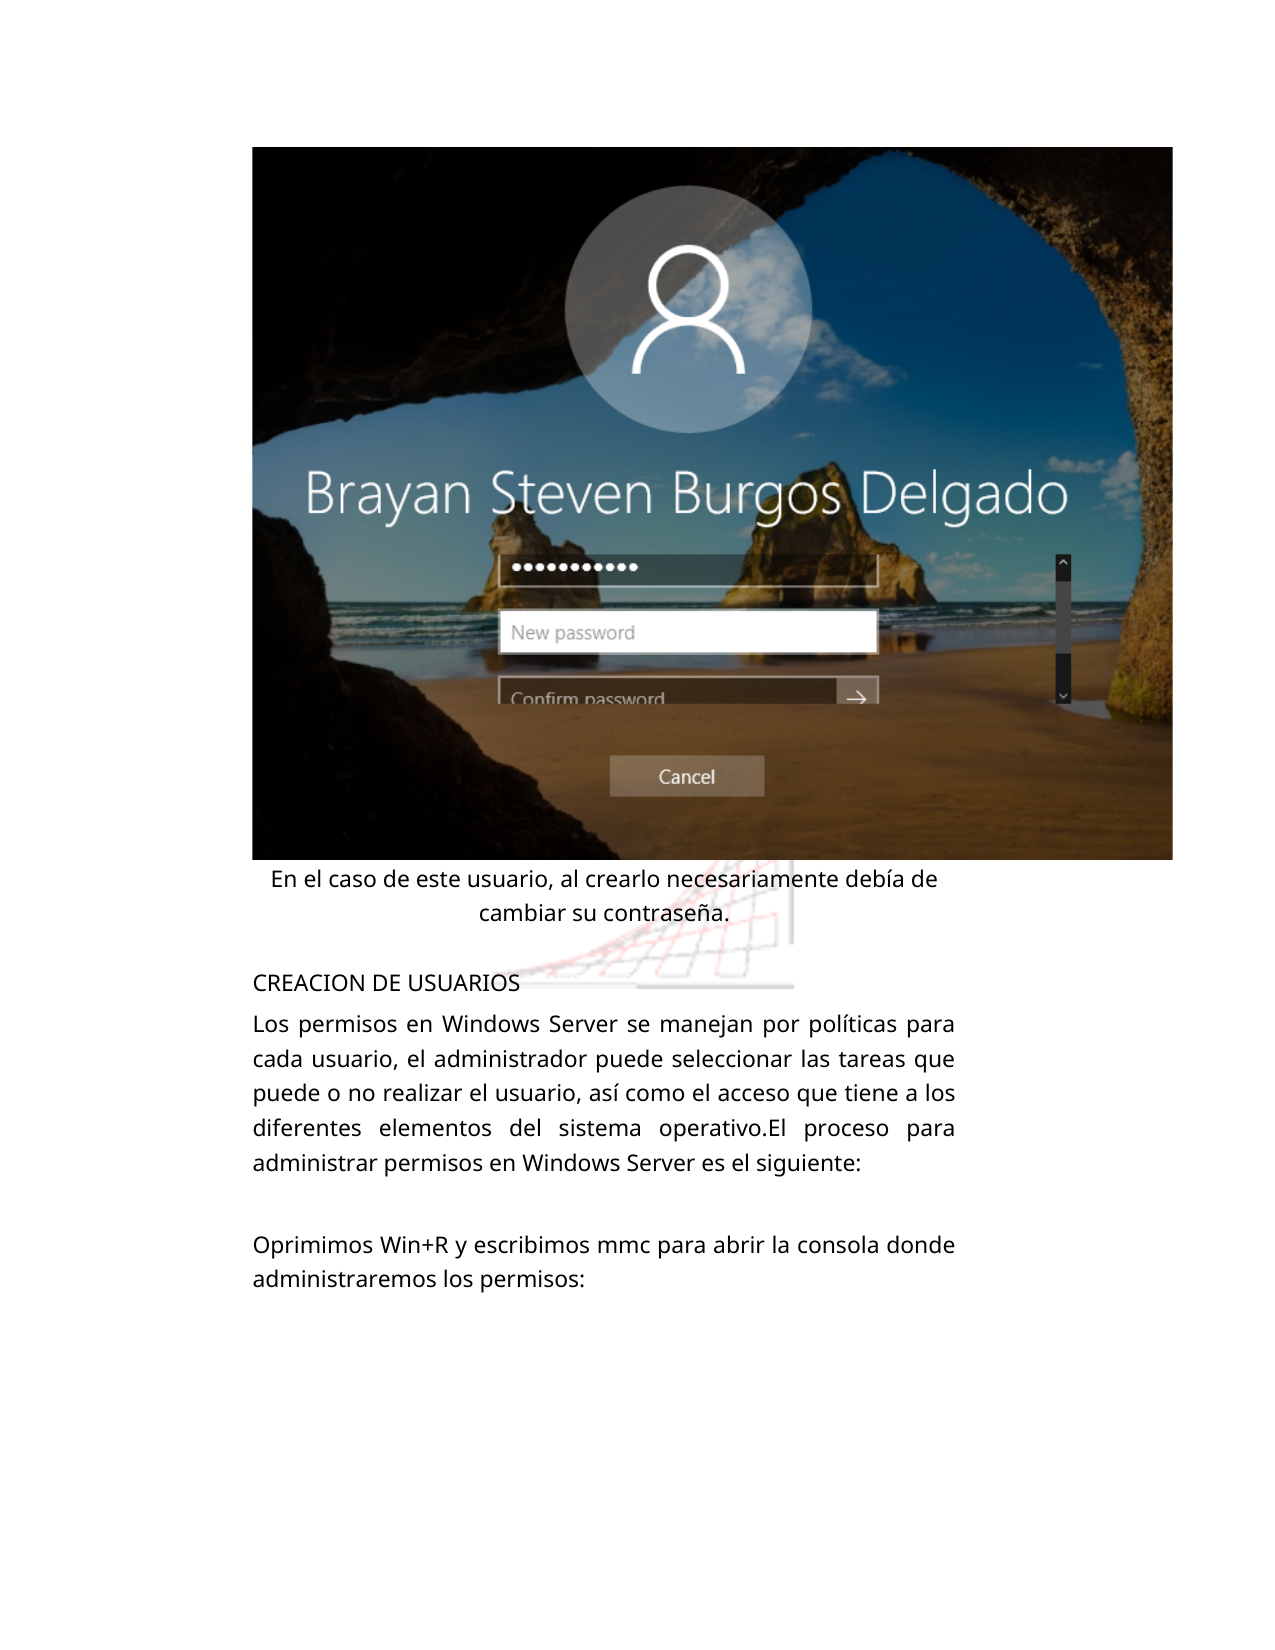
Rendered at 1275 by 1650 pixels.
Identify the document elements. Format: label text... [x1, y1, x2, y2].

text Oprimimos Win+R y escribimos mmc para abrir la consola donde administraremos los permisos: [252, 1229, 956, 1294]
list CREACION DE USUARIOS [252, 967, 956, 998]
list En el caso de este usuario, al crearlo necesariamente debía de cambiar su contraseña. [252, 863, 956, 929]
text Los permisos en Windows Server se manejan por políticas para cada usuario, el administrador puede seleccionar las tareas que puede o no realizar el usuario, así como el acceso que tiene a los diferentes elementos del sistema operativo.El proceso para administrar permisos en Windows Server es el siguiente: [252, 1008, 956, 1178]
picture [252, 147, 1173, 860]
